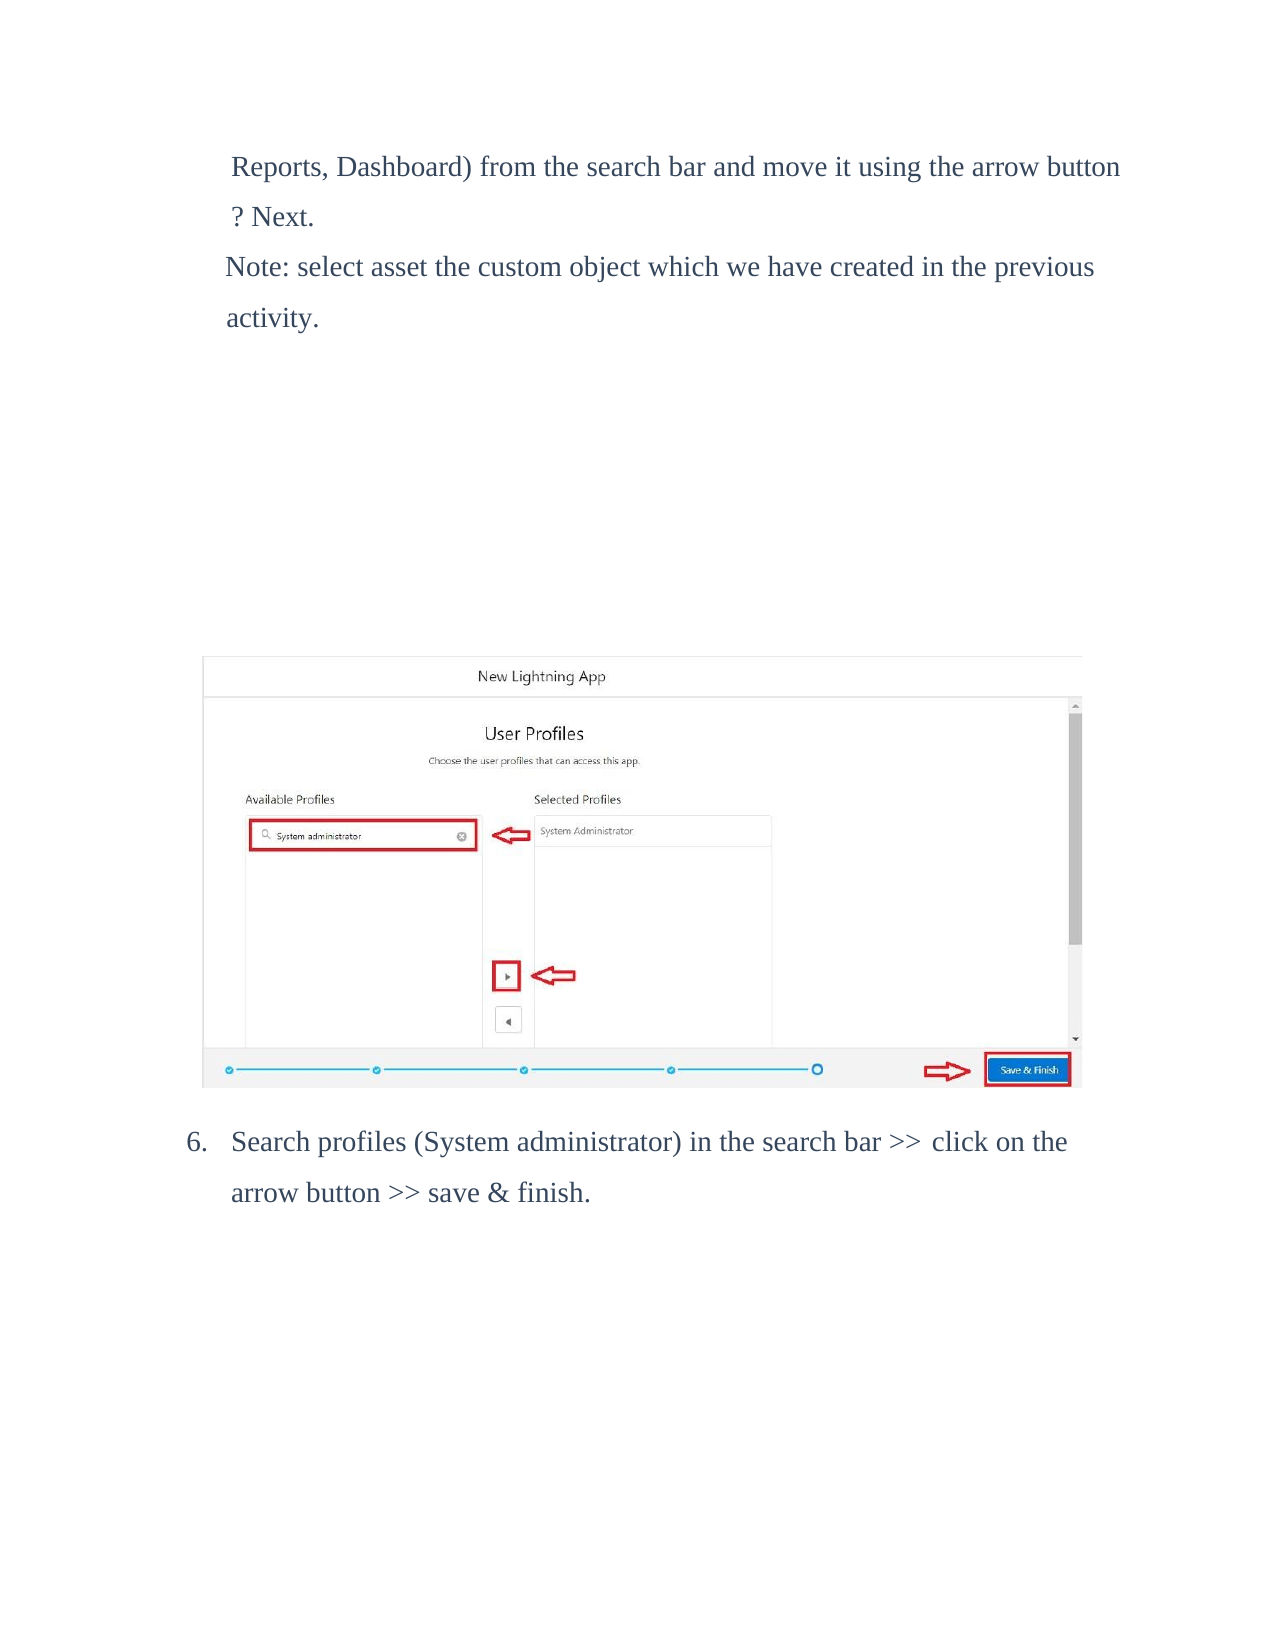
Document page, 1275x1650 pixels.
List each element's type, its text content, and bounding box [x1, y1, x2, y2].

list Search profiles (System administrator) in the search bar >> click on the arrow button >> save & finish. [186, 1124, 1127, 1208]
text ? Next. [231, 199, 1229, 233]
text Note: select asset the custom object which we have created in the previous activity. [225, 249, 1126, 334]
picture [202, 656, 1083, 1088]
text Reports, Dashboard) from the search bar and move it using the arrow button [231, 149, 1229, 183]
